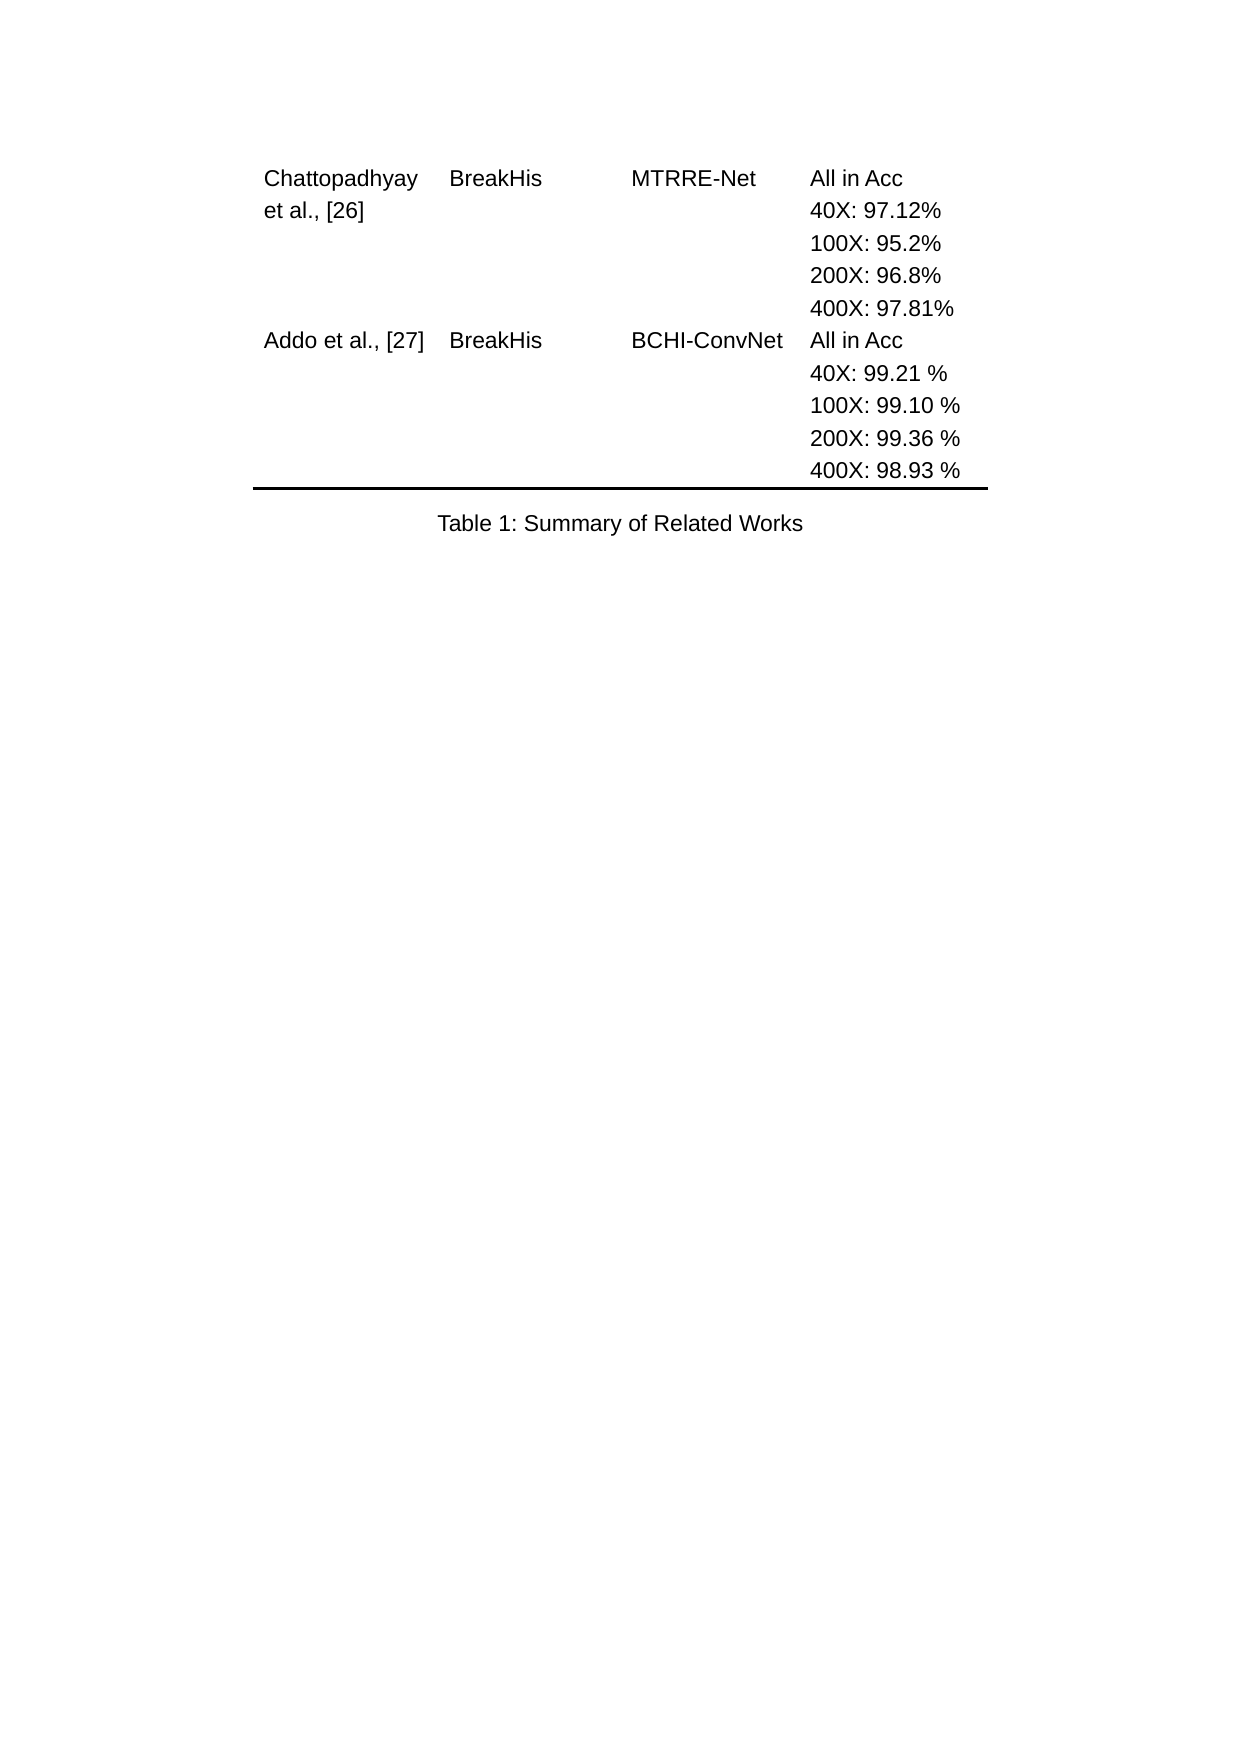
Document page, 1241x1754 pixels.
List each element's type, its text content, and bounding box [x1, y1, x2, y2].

table_cell BreakHis [438, 162, 620, 324]
table_cell MTRRE-Net [620, 162, 799, 324]
text Table 1: Summary of Related Works [187, 506, 1053, 539]
table_cell Chattopadhyay et al., [26] [253, 162, 438, 324]
table_cell BreakHis [438, 325, 620, 487]
table_cell All in Acc 40X: 99.21 % 100X: 99.10 % 200X: 99.36 % 400X: 98.93 % [799, 325, 988, 487]
table_cell BCHI-ConvNet [620, 325, 799, 487]
table_cell All in Acc 40X: 97.12% 100X: 95.2% 200X: 96.8% 400X: 97.81% [799, 162, 988, 324]
table_cell Addo et al., [27] [253, 325, 438, 487]
